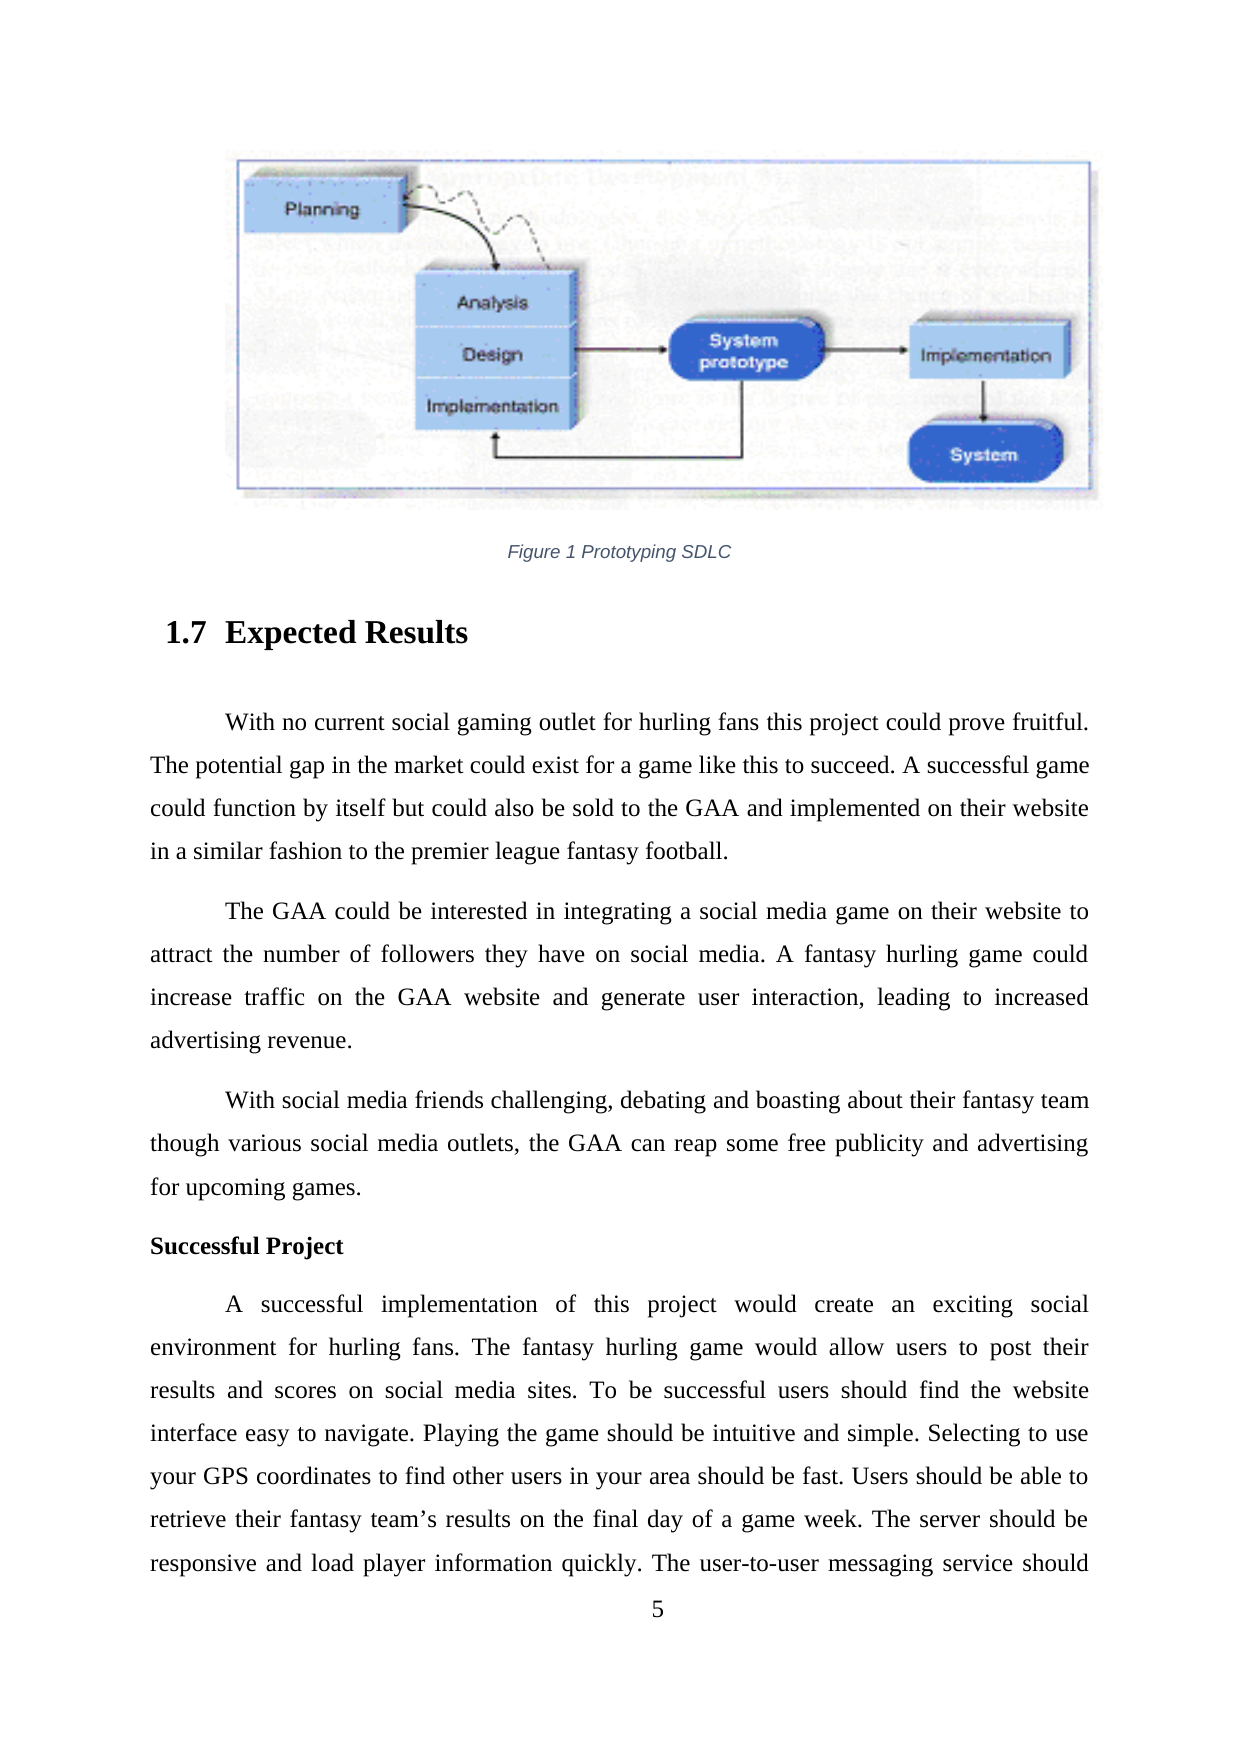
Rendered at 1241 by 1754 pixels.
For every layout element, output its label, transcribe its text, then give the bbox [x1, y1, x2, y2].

text With social media friends challenging, debating and boasting about their fantasy team though various social media outlets, the GAA can reap some free publicity and advertising for upcoming games. [150, 1085, 1090, 1200]
text Figure 1 Prototyping SDLC [150, 540, 1090, 562]
text With no current social gaming outlet for hurling fans this project could prove fruitful. The potential gap in the market could exist for a game like this to succeed. A successful game could function by itself but could also be sold to the GAA and implemented on their website in a similar fashion to the premier league fantasy football. [150, 707, 1090, 865]
subtitle Successful Project [150, 1231, 1090, 1260]
picture [225, 150, 1104, 510]
subtitle Expected Results [165, 612, 1090, 650]
text The GAA could be interested in integrating a social media game on their website to attract the number of followers they have on social media. A fantasy hurling game could increase traffic on the GAA website and generate user interaction, leading to increased advertising revenue. [150, 896, 1090, 1054]
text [150, 1289, 1090, 1576]
